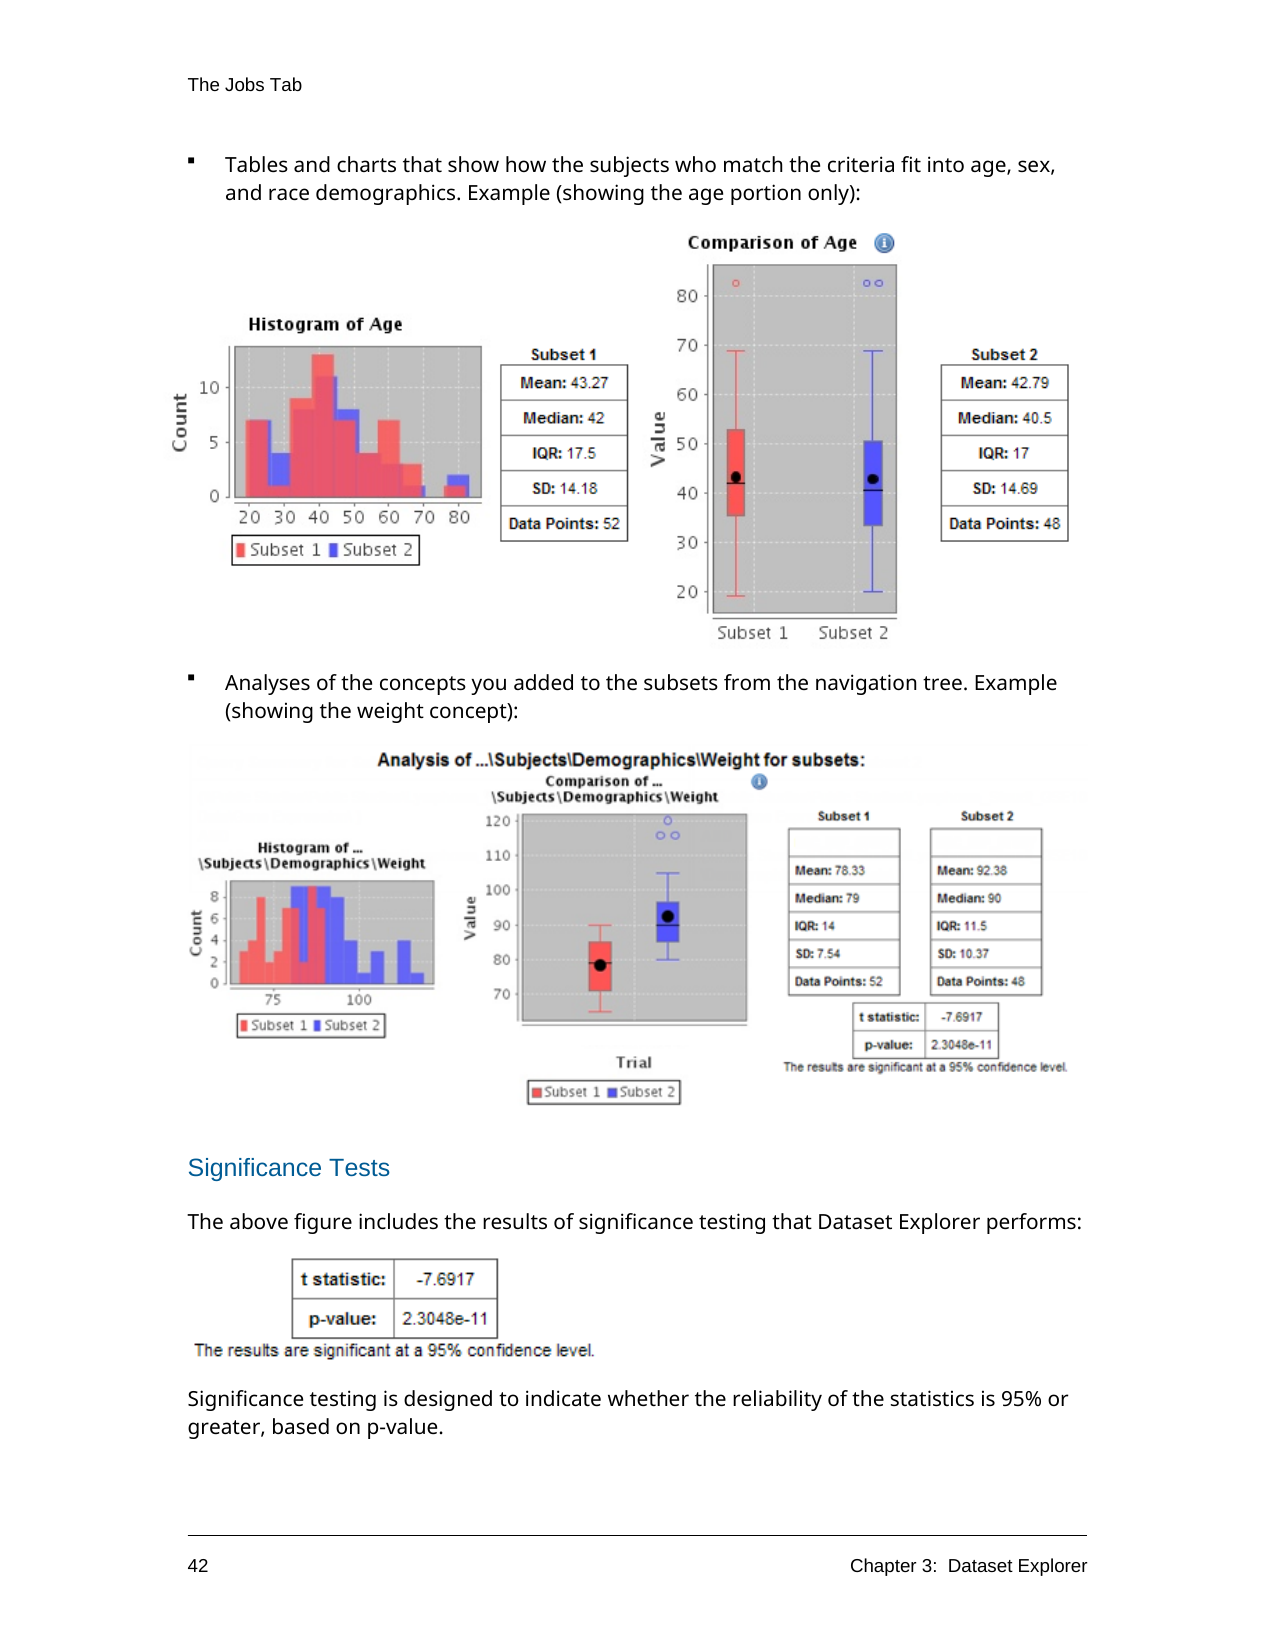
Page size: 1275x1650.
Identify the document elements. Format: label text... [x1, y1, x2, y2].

text The above figure includes the results of significance testing that Dataset Explorer performs: [187, 1207, 1087, 1236]
picture [187, 743, 1088, 1108]
list Analyses of the concepts you added to the subsets from the navigation tree. Example (showing the weight concept): [187, 668, 1087, 724]
picture [187, 1254, 611, 1366]
list Tables and charts that show how the subjects who match the criteria fit into age, sex, and race demographics. Example (showing the age portion only): [187, 150, 1087, 207]
text Significance testing is designed to indicate whether the reliability of the statistics is 95% or greater, based on p-value. [187, 1384, 1087, 1441]
picture [150, 225, 1090, 649]
subtitle Significance Tests [187, 1153, 1087, 1182]
